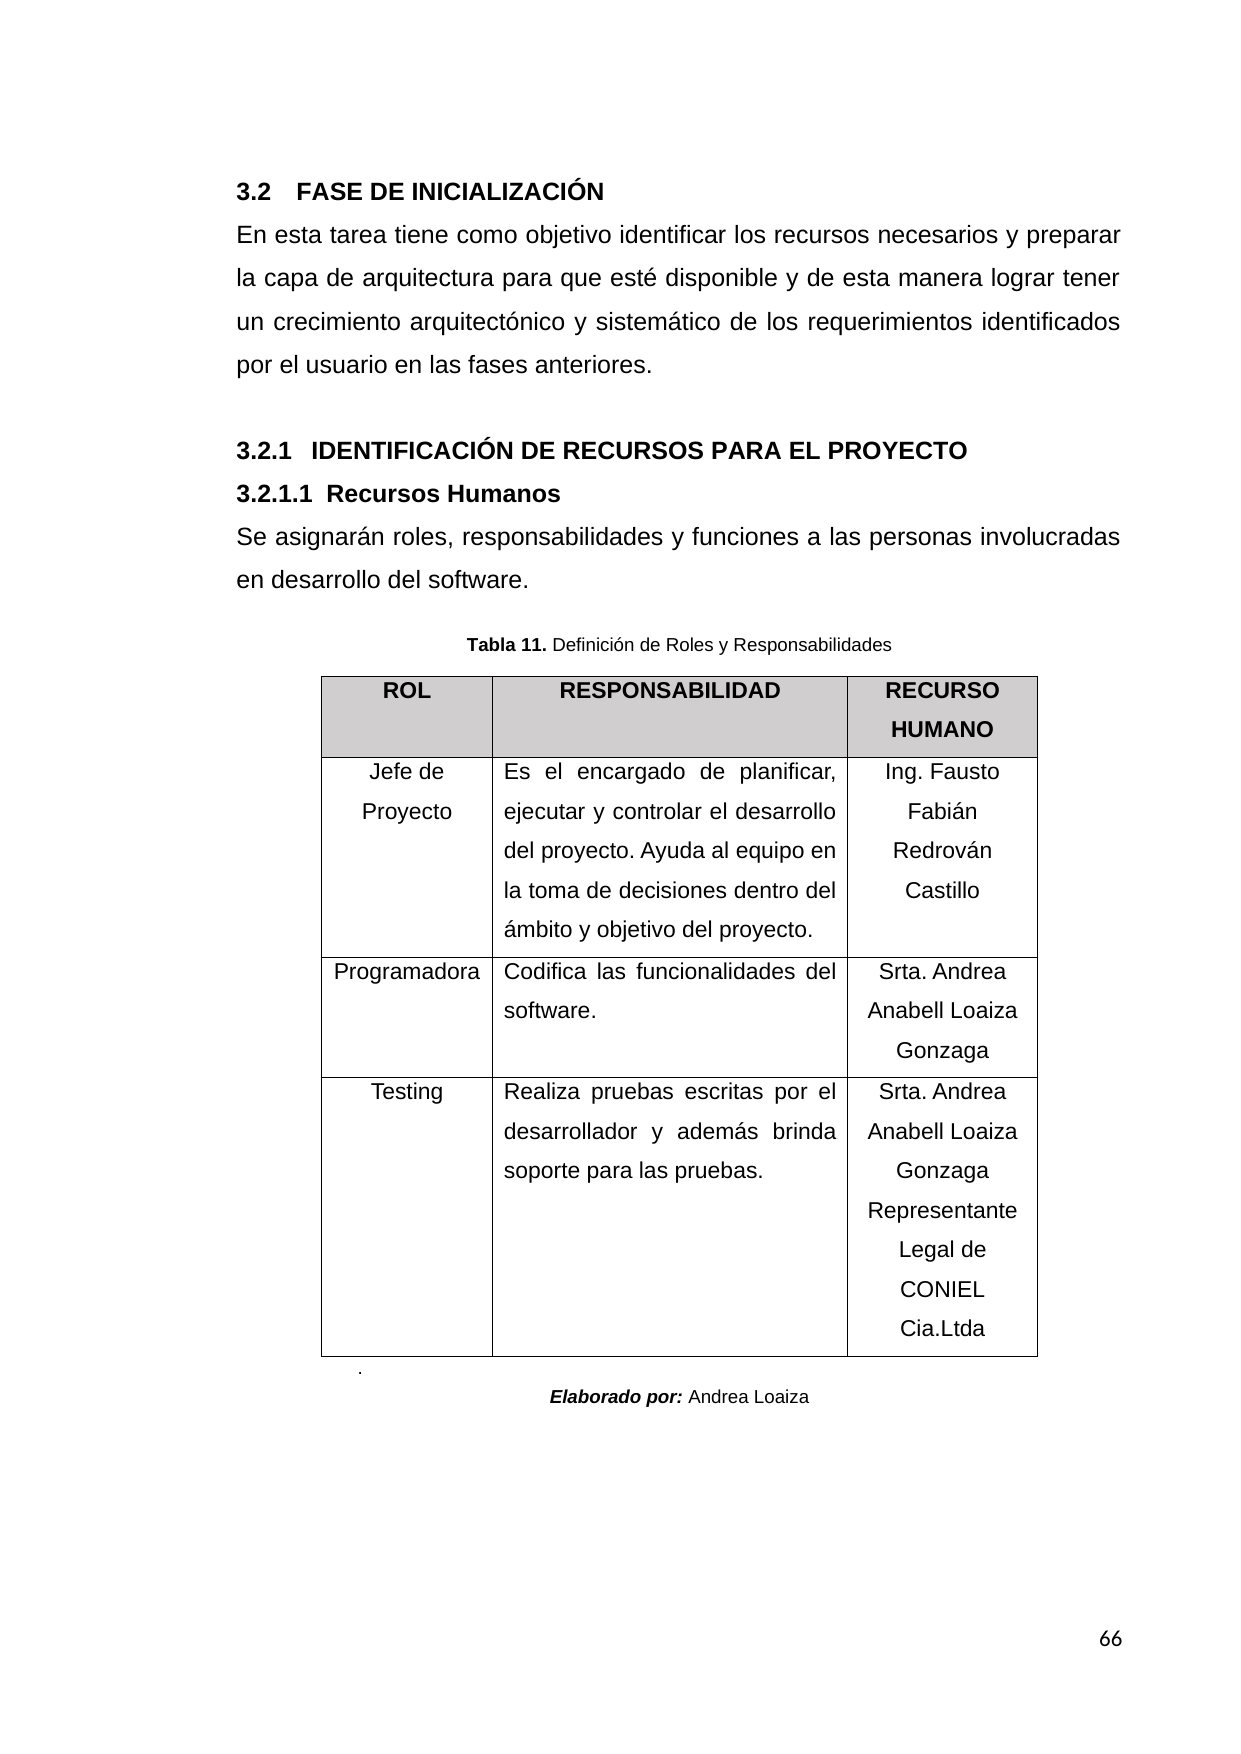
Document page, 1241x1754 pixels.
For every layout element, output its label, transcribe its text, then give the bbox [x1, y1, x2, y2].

text . [236, 1357, 1122, 1378]
table_cell Es el encargado de planificar, ejecutar y controlar el desarrollo del proyecto. Ayuda al equipo en la toma de decisiones dentro del ámbito y objetivo del proyecto. [493, 758, 847, 957]
subtitle Recursos Humanos [236, 479, 1122, 508]
table_cell Srta. Andrea Anabell Loaiza Gonzaga Representante Legal de CONIEL Cia.Ltda [848, 1078, 1037, 1356]
table_cell Srta. Andrea Anabell Loaiza Gonzaga [848, 958, 1037, 1077]
table_cell Realiza pruebas escritas por el desarrollador y además brinda soporte para las pruebas. [493, 1078, 847, 1356]
text En esta tarea tiene como objetivo identificar los recursos necesarios y preparar la capa de arquitectura para que esté disponible y de esta manera lograr tener un crecimiento arquitectónico y sistemático de los requerimientos identificados por el usuario en las fases anteriores. [236, 220, 1122, 378]
table_cell Codifica las funcionalidades del software. [493, 958, 847, 1077]
table_cell Ing. Fausto Fabián Redrován Castillo [848, 758, 1037, 957]
text Tabla 11. Definición de Roles y Responsabilidades [236, 633, 1122, 655]
table_cell Programadora [322, 958, 492, 1077]
table_cell Jefe de Proyecto [322, 758, 492, 957]
text Se asignarán roles, responsabilidades y funciones a las personas involucradas en desarrollo del software. [236, 522, 1122, 594]
table_header RESPONSABILIDAD [493, 677, 847, 757]
subtitle IDENTIFICACIÓN DE RECURSOS PARA EL PROYECTO [236, 436, 1122, 465]
table_header ROL [322, 677, 492, 757]
table_header RECURSO HUMANO [848, 677, 1037, 757]
subtitle FASE DE INICIALIZACIÓN [236, 177, 1122, 206]
table_cell Testing [322, 1078, 492, 1356]
